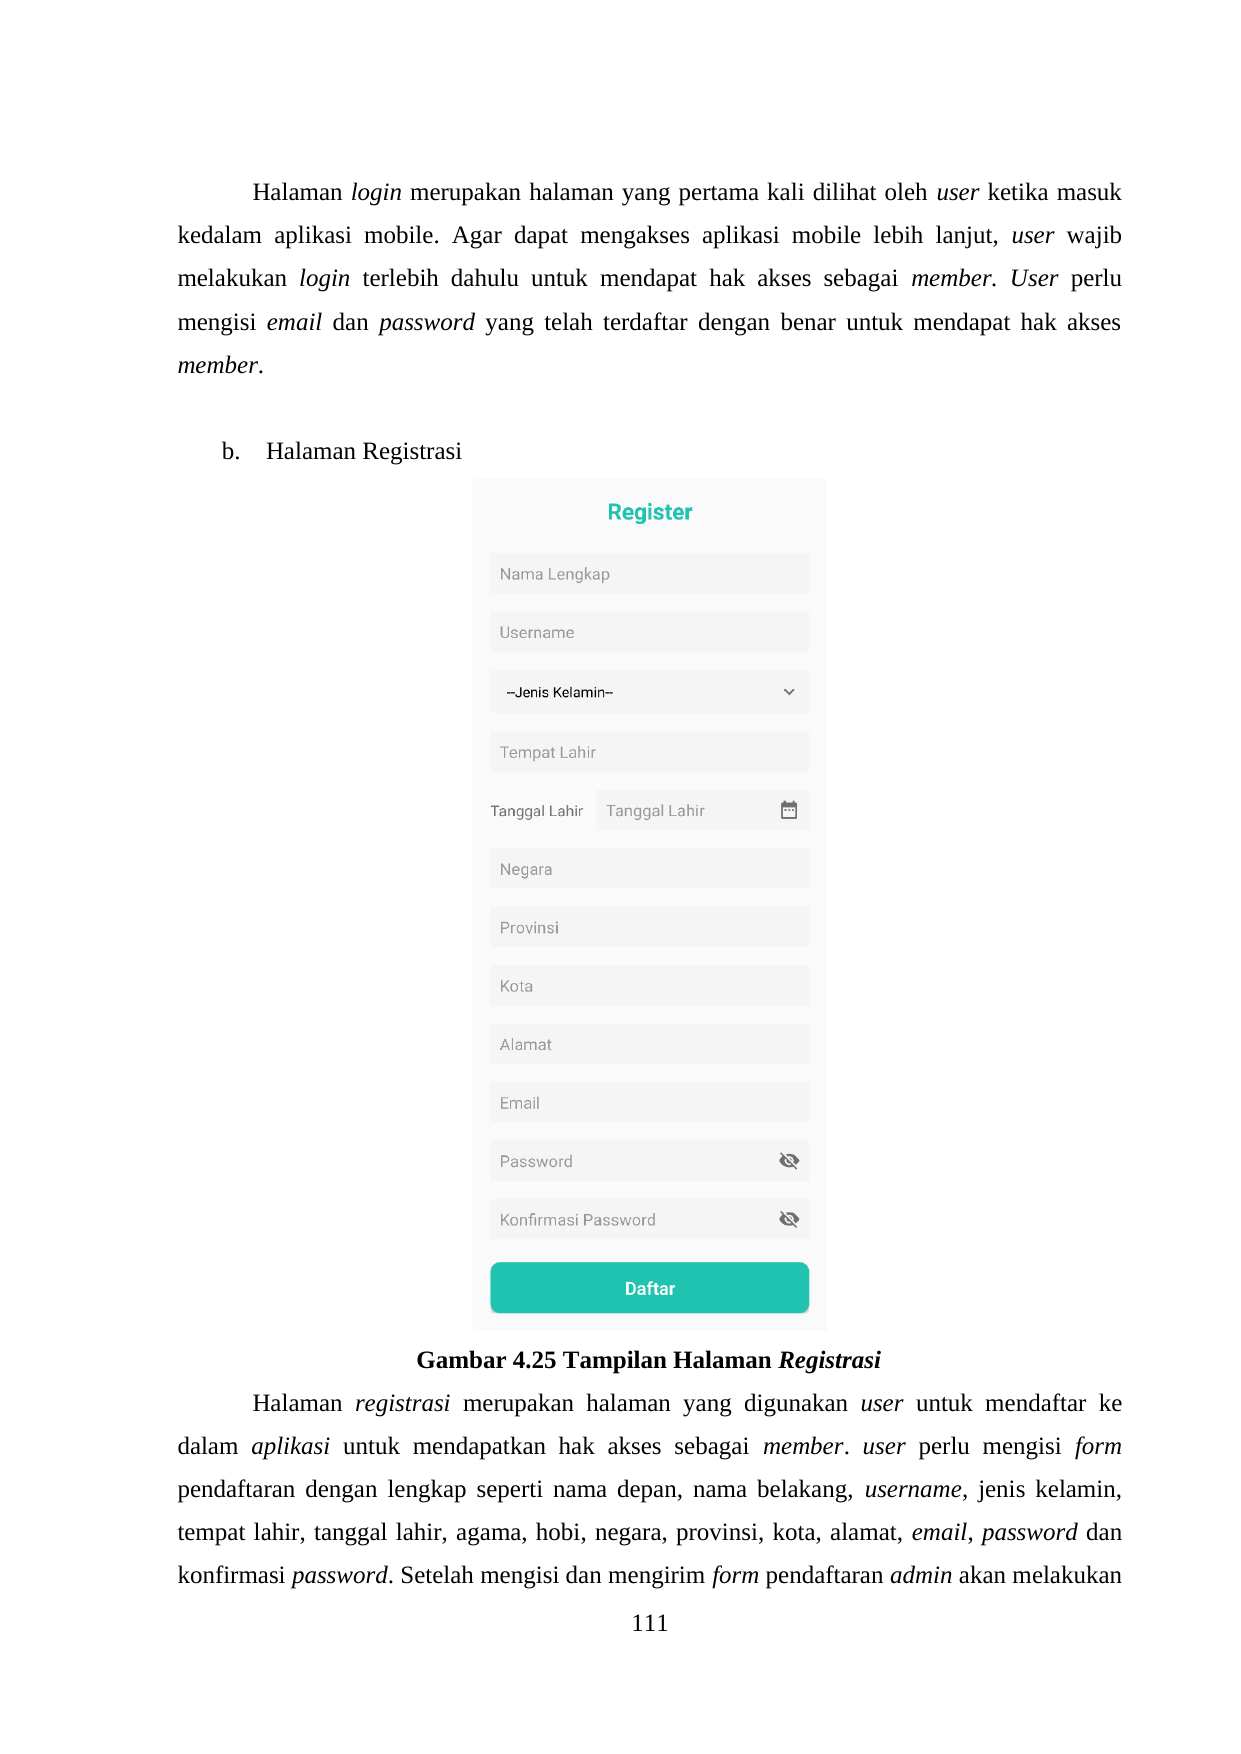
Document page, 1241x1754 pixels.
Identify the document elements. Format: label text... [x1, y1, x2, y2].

text Gambar 4.25 Tampilan Halaman Registrasi [177, 1345, 1122, 1373]
picture [472, 479, 827, 1331]
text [177, 1388, 1122, 1589]
text Halaman login merupakan halaman yang pertama kali dilihat oleh user ketika masuk kedalam aplikasi mobile. Agar dapat mengakses aplikasi mobile lebih lanjut, user wajib melakukan login terlebih dahulu untuk mendapat hak akses sebagai member. User perlu mengisi email dan password yang telah terdaftar dengan benar untuk mendapat hak akses member. [177, 177, 1122, 378]
list Halaman Registrasi [222, 436, 1122, 465]
